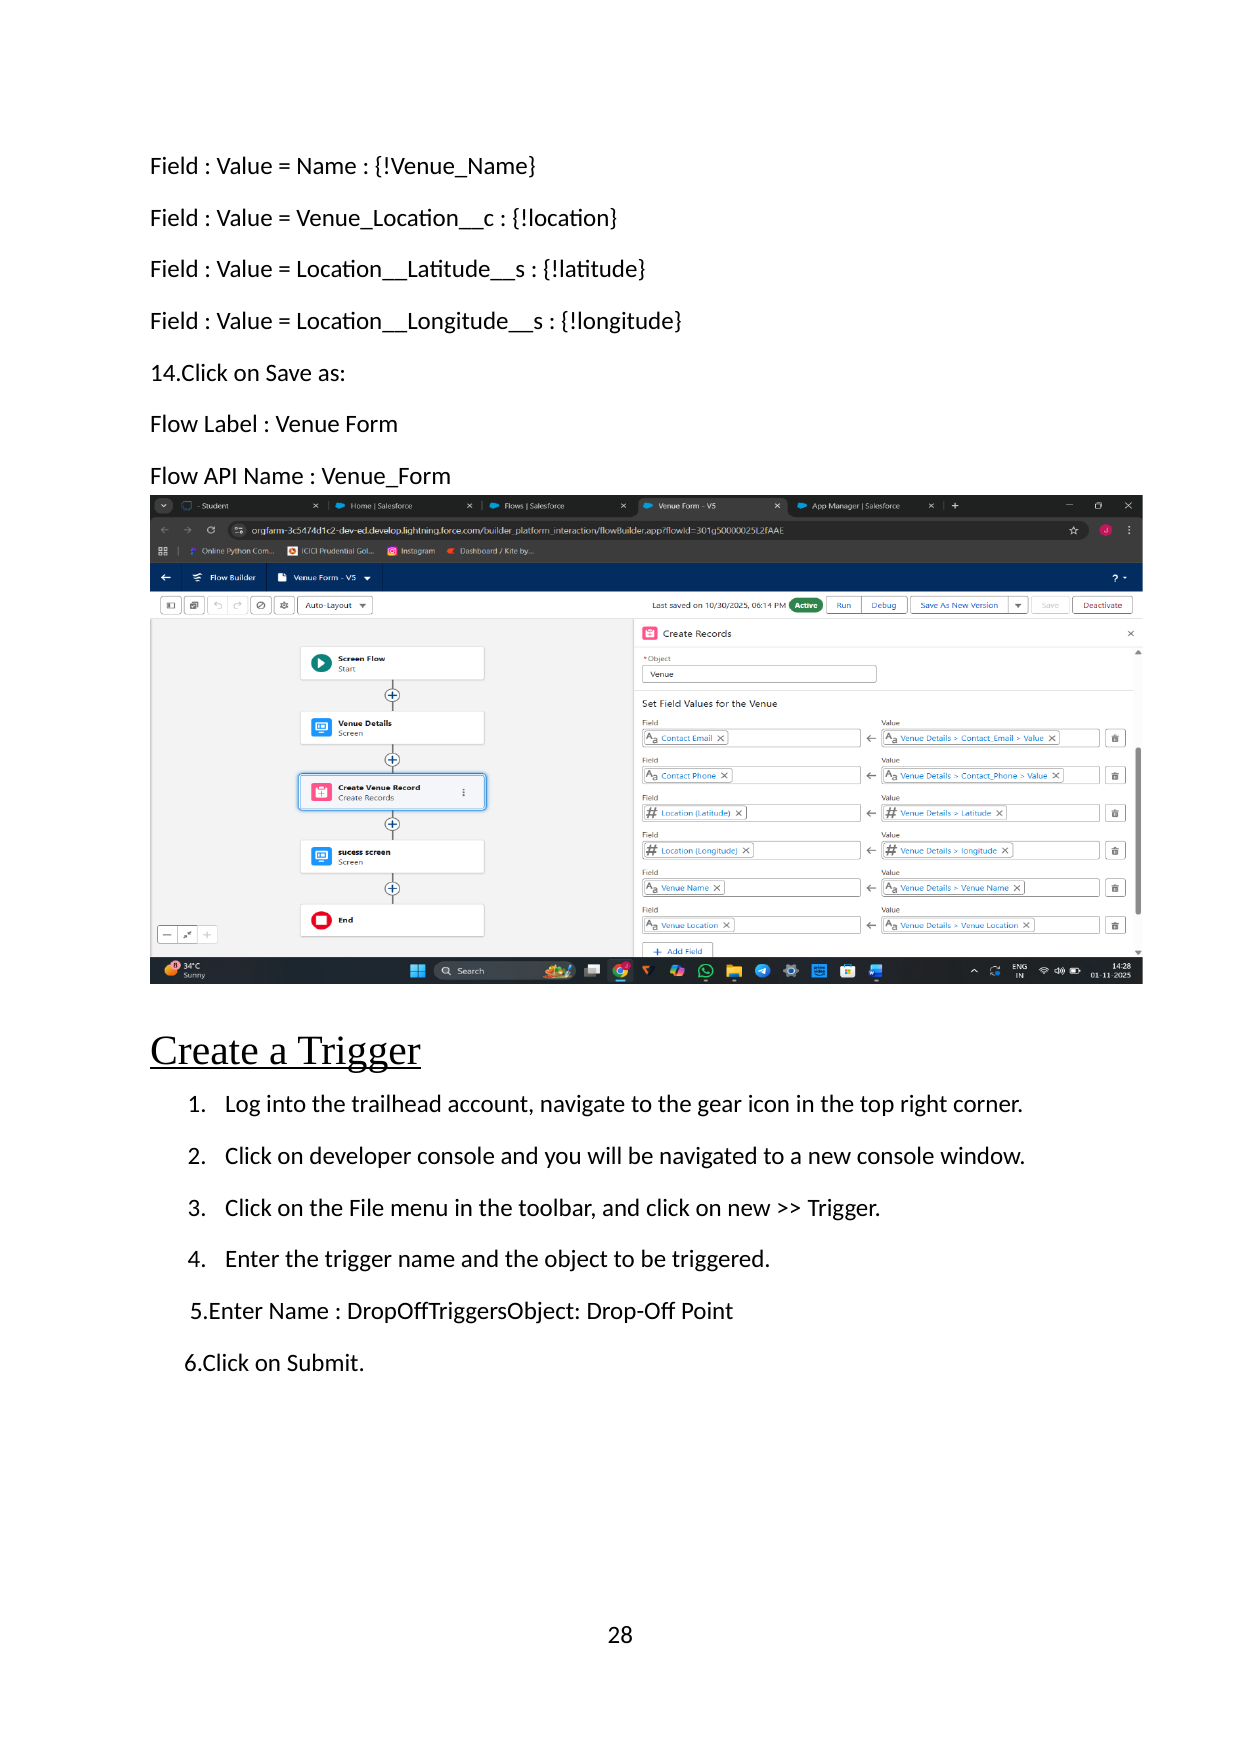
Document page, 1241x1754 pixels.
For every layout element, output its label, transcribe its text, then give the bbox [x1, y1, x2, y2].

list Log into the trailhead account, navigate to the gear icon in the top right corner. [187, 1088, 1090, 1119]
text Field : Value = Venue_Location__c : {!location} [150, 202, 1090, 232]
subtitle Create a Trigger [150, 1025, 1090, 1073]
text Flow API Name : Venue_Form [150, 460, 1090, 495]
text Field : Value = Name : {!Venue_Name} [150, 150, 1090, 181]
text 14.Click on Save as: [150, 357, 1090, 387]
list Click on developer console and you will be navigated to a new console window. [187, 1140, 1090, 1171]
list Enter the trigger name and the object to be triggered. [187, 1243, 1090, 1274]
text Field : Value = Location__Longitude__s : {!longitude} [150, 305, 1090, 336]
text 5.Enter Name : DropOffTriggersObject: Drop-Off Point [150, 1295, 1090, 1326]
text Flow Label : Venue Form [150, 408, 1090, 439]
list Click on the File menu in the toolbar, and click on new >> Trigger. [187, 1192, 1090, 1222]
text 6.Click on Submit. [150, 1347, 1090, 1377]
picture [150, 495, 1143, 984]
text Field : Value = Location__Latitude__s : {!latitude} [150, 253, 1090, 284]
